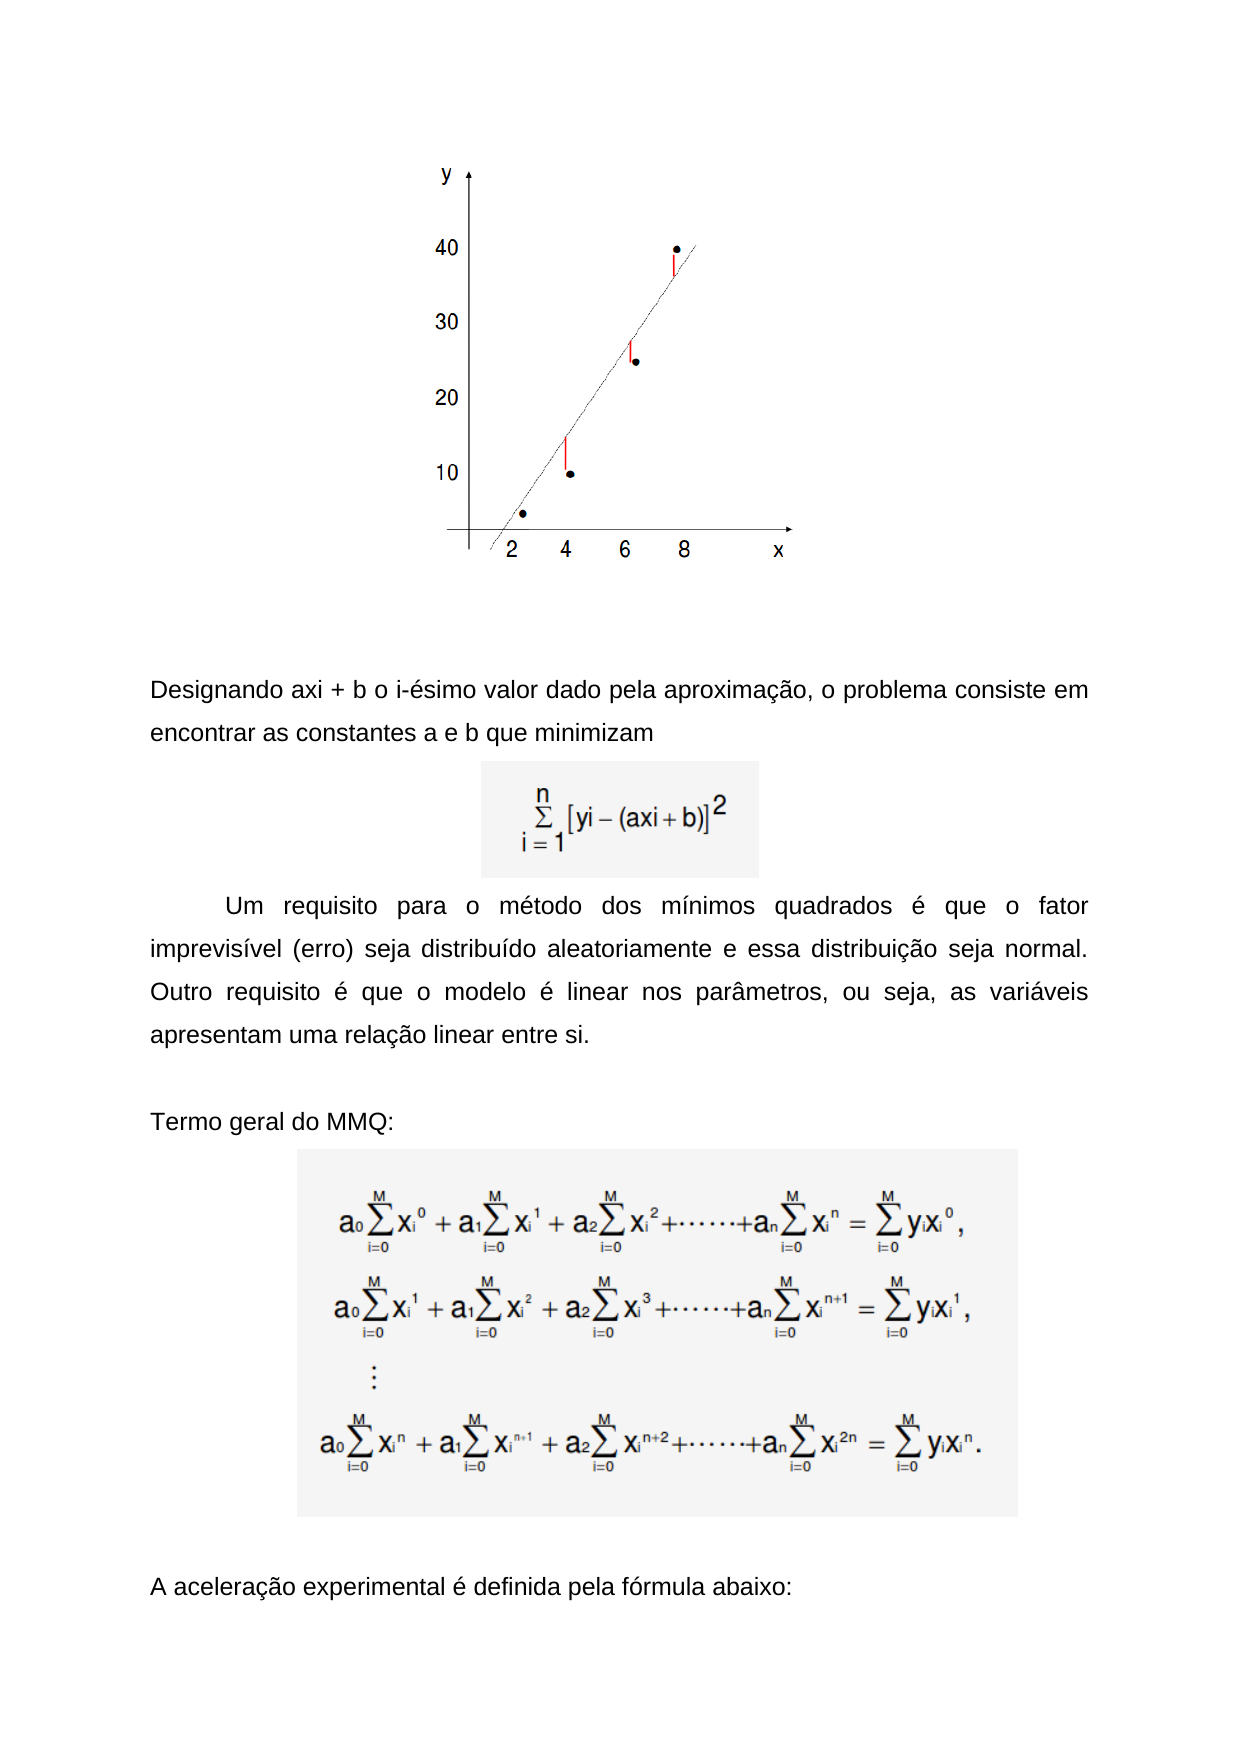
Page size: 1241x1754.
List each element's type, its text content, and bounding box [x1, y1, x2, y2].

text Um requisito para o método dos mínimos quadrados é que o fator imprevisível (erro) seja distribuído aleatoriamente e essa distribuição seja normal. Outro requisito é que o modelo é linear nos parâmetros, ou seja, as variáveis apresentam uma relação linear entre si. [150, 891, 1090, 1049]
text Designando axi + b o i-ésimo valor dado pela aproximação, o problema consiste em encontrar as constantes a e b que minimizam [150, 675, 1090, 747]
picture [481, 761, 760, 878]
text A aceleração experimental é definida pela fórmula abaixo: [150, 1572, 1090, 1601]
picture [408, 150, 832, 576]
picture [297, 1149, 1019, 1517]
text Termo geral do MMQ: [150, 1107, 1090, 1135]
